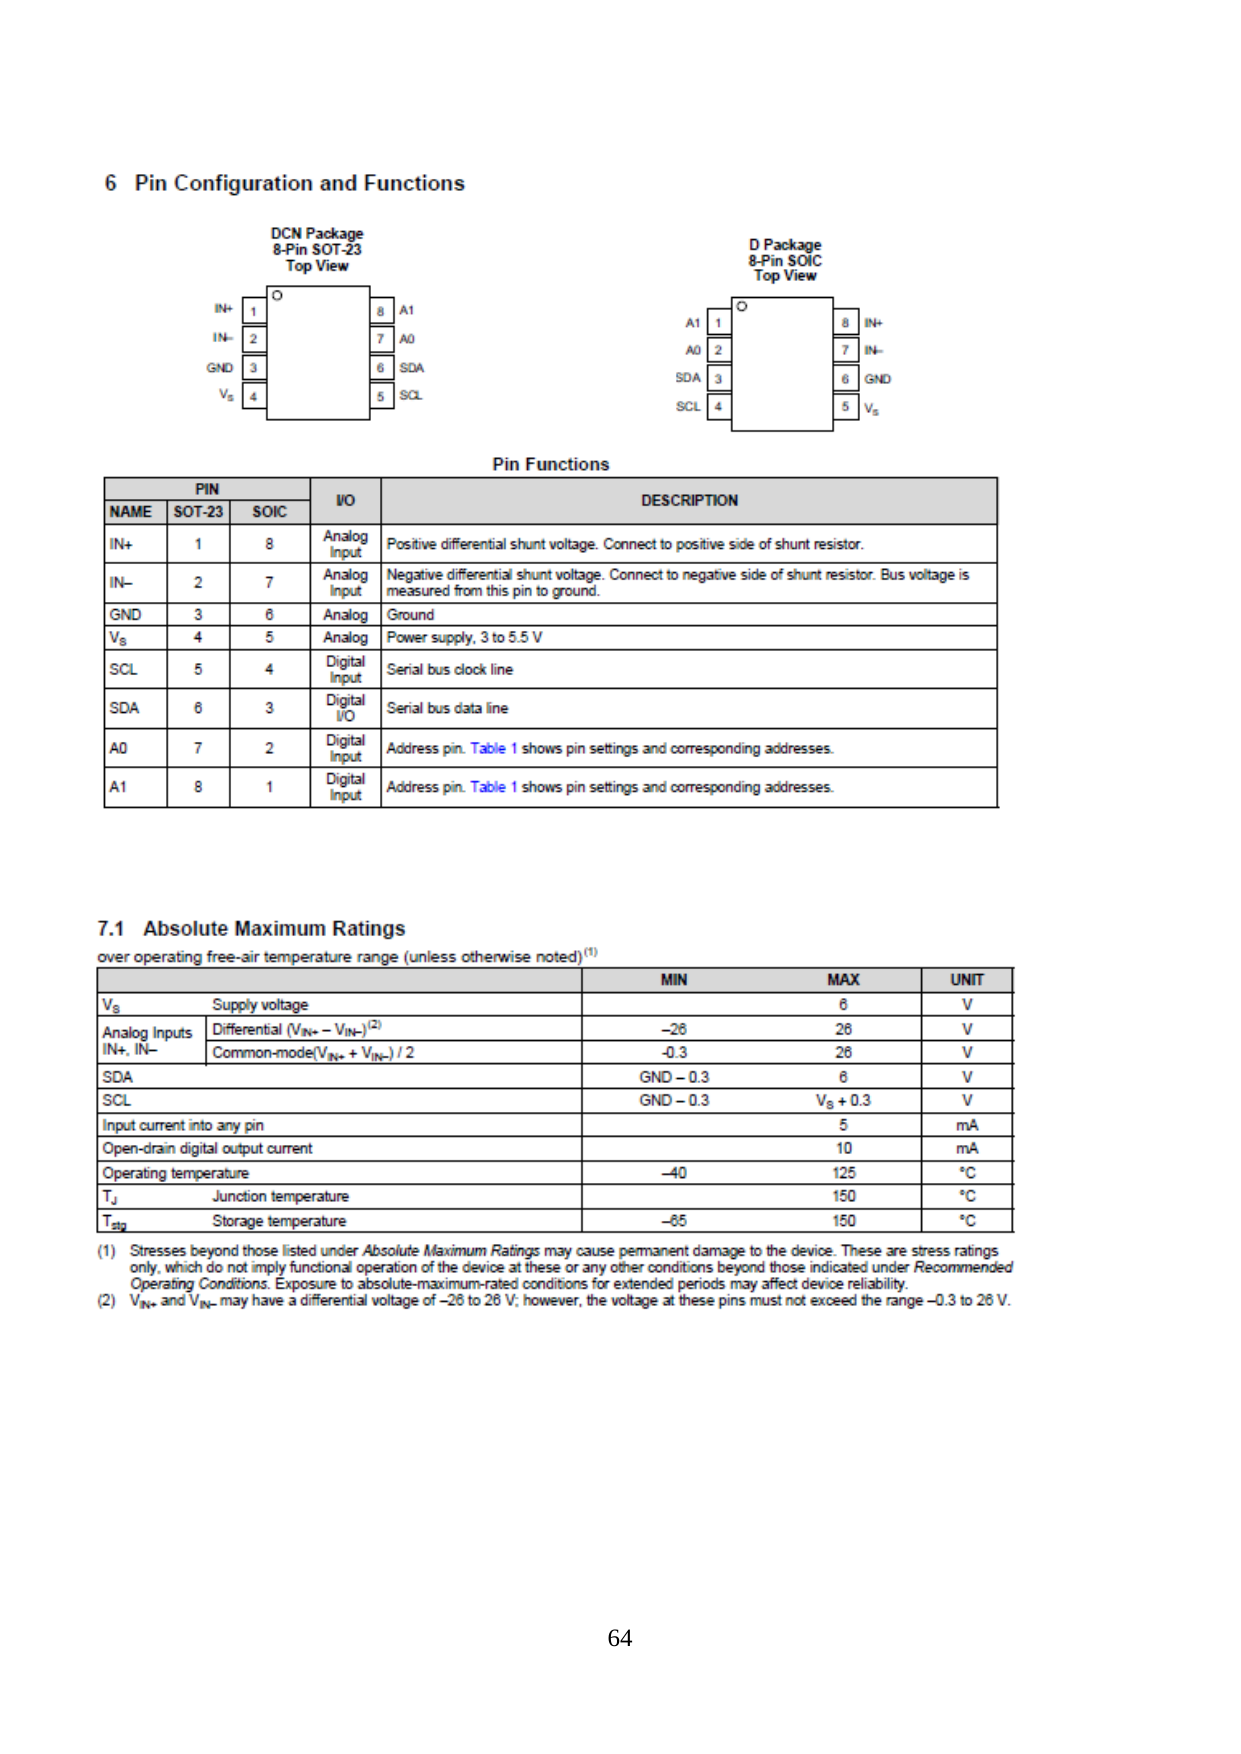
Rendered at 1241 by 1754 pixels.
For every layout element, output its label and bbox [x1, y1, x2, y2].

picture [76, 150, 1053, 860]
picture [77, 903, 1053, 1324]
